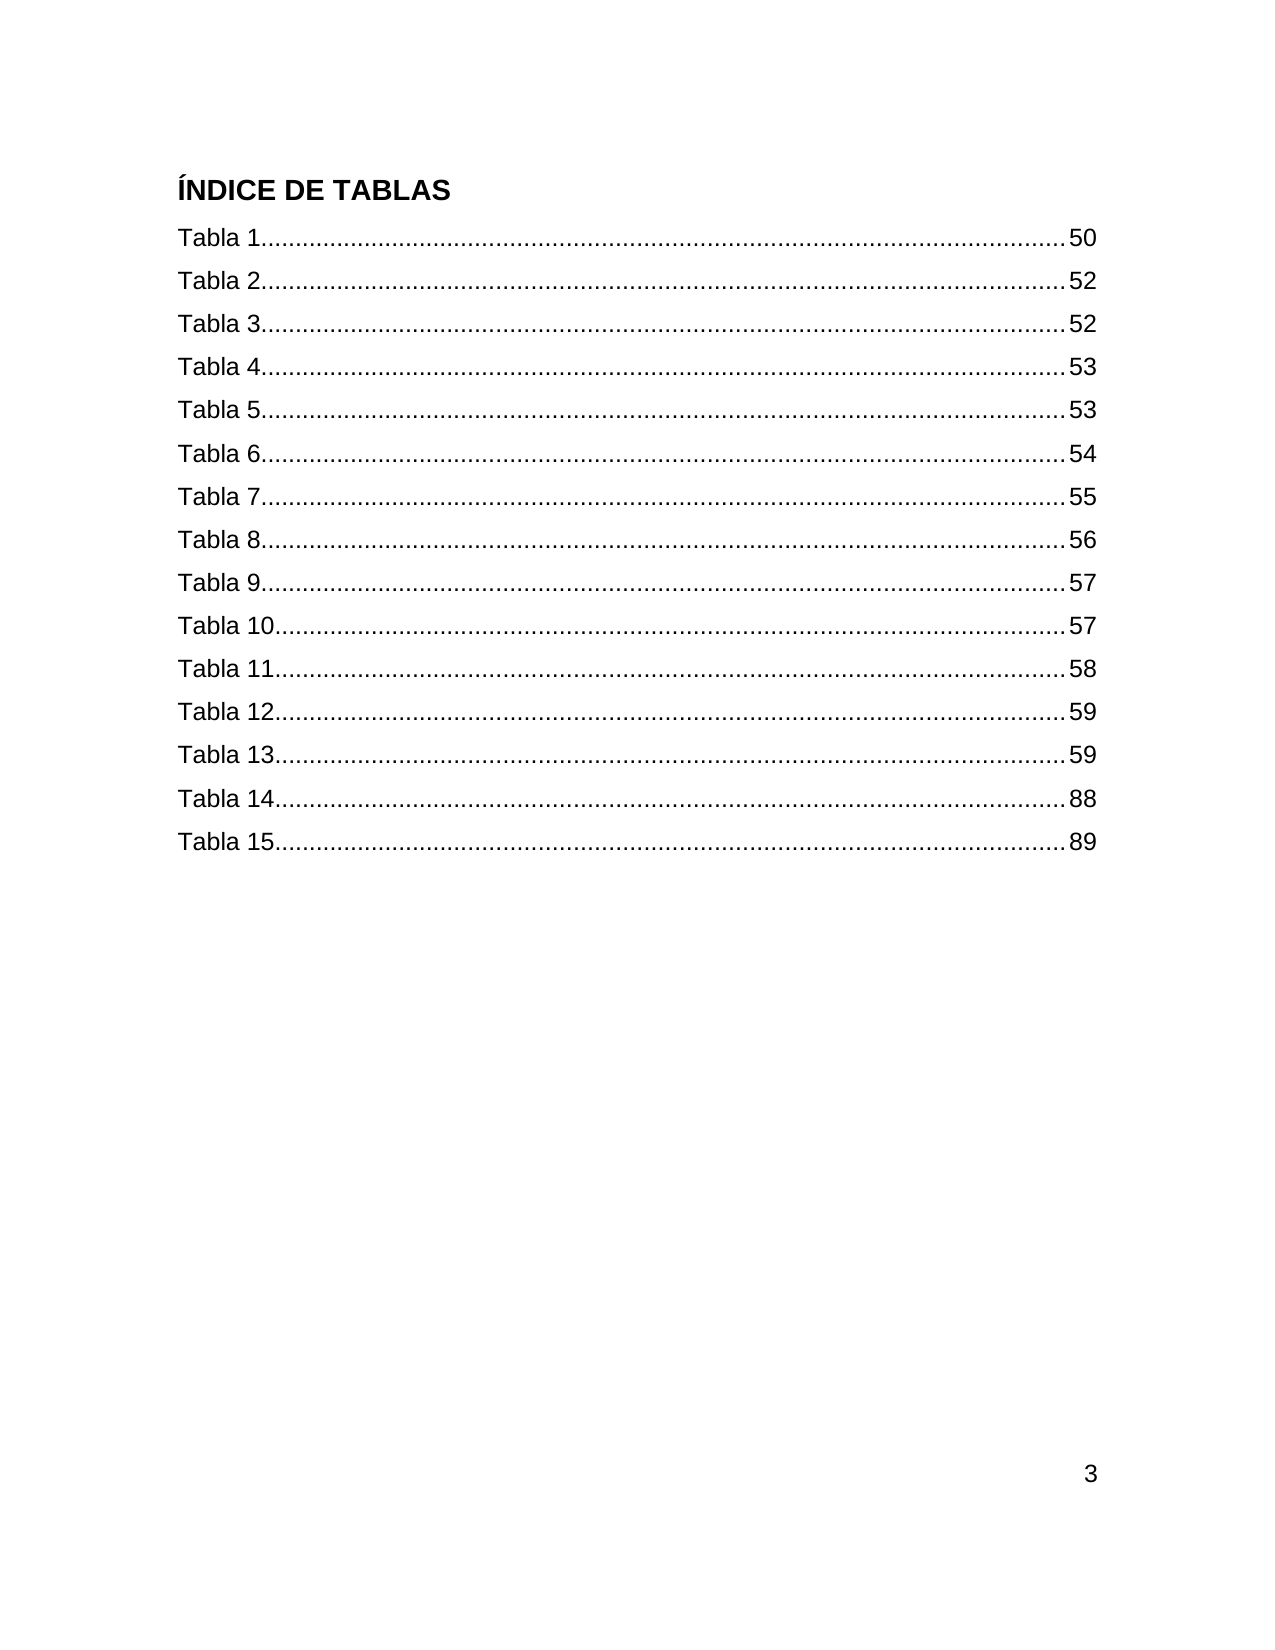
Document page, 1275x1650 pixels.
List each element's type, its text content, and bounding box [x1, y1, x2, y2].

text Tabla 11 58 [177, 654, 1098, 683]
text Tabla 5 53 [177, 395, 1098, 424]
text Tabla 4 53 [177, 352, 1098, 381]
text Tabla 13 59 [177, 740, 1098, 769]
text Tabla 14 88 [177, 783, 1098, 812]
text Tabla 12 59 [177, 697, 1098, 726]
text Tabla 6 54 [177, 438, 1098, 467]
text Tabla 1 50 [177, 223, 1098, 252]
subtitle ÍNDICE DE TABLAS [177, 173, 1098, 206]
text Tabla 2 52 [177, 266, 1098, 295]
text Tabla 3 52 [177, 309, 1098, 338]
text Tabla 8 56 [177, 525, 1098, 553]
text Tabla 10 57 [177, 611, 1098, 640]
text Tabla 7 55 [177, 482, 1098, 510]
text Tabla 9 57 [177, 568, 1098, 597]
text Tabla 15 89 [177, 827, 1098, 855]
